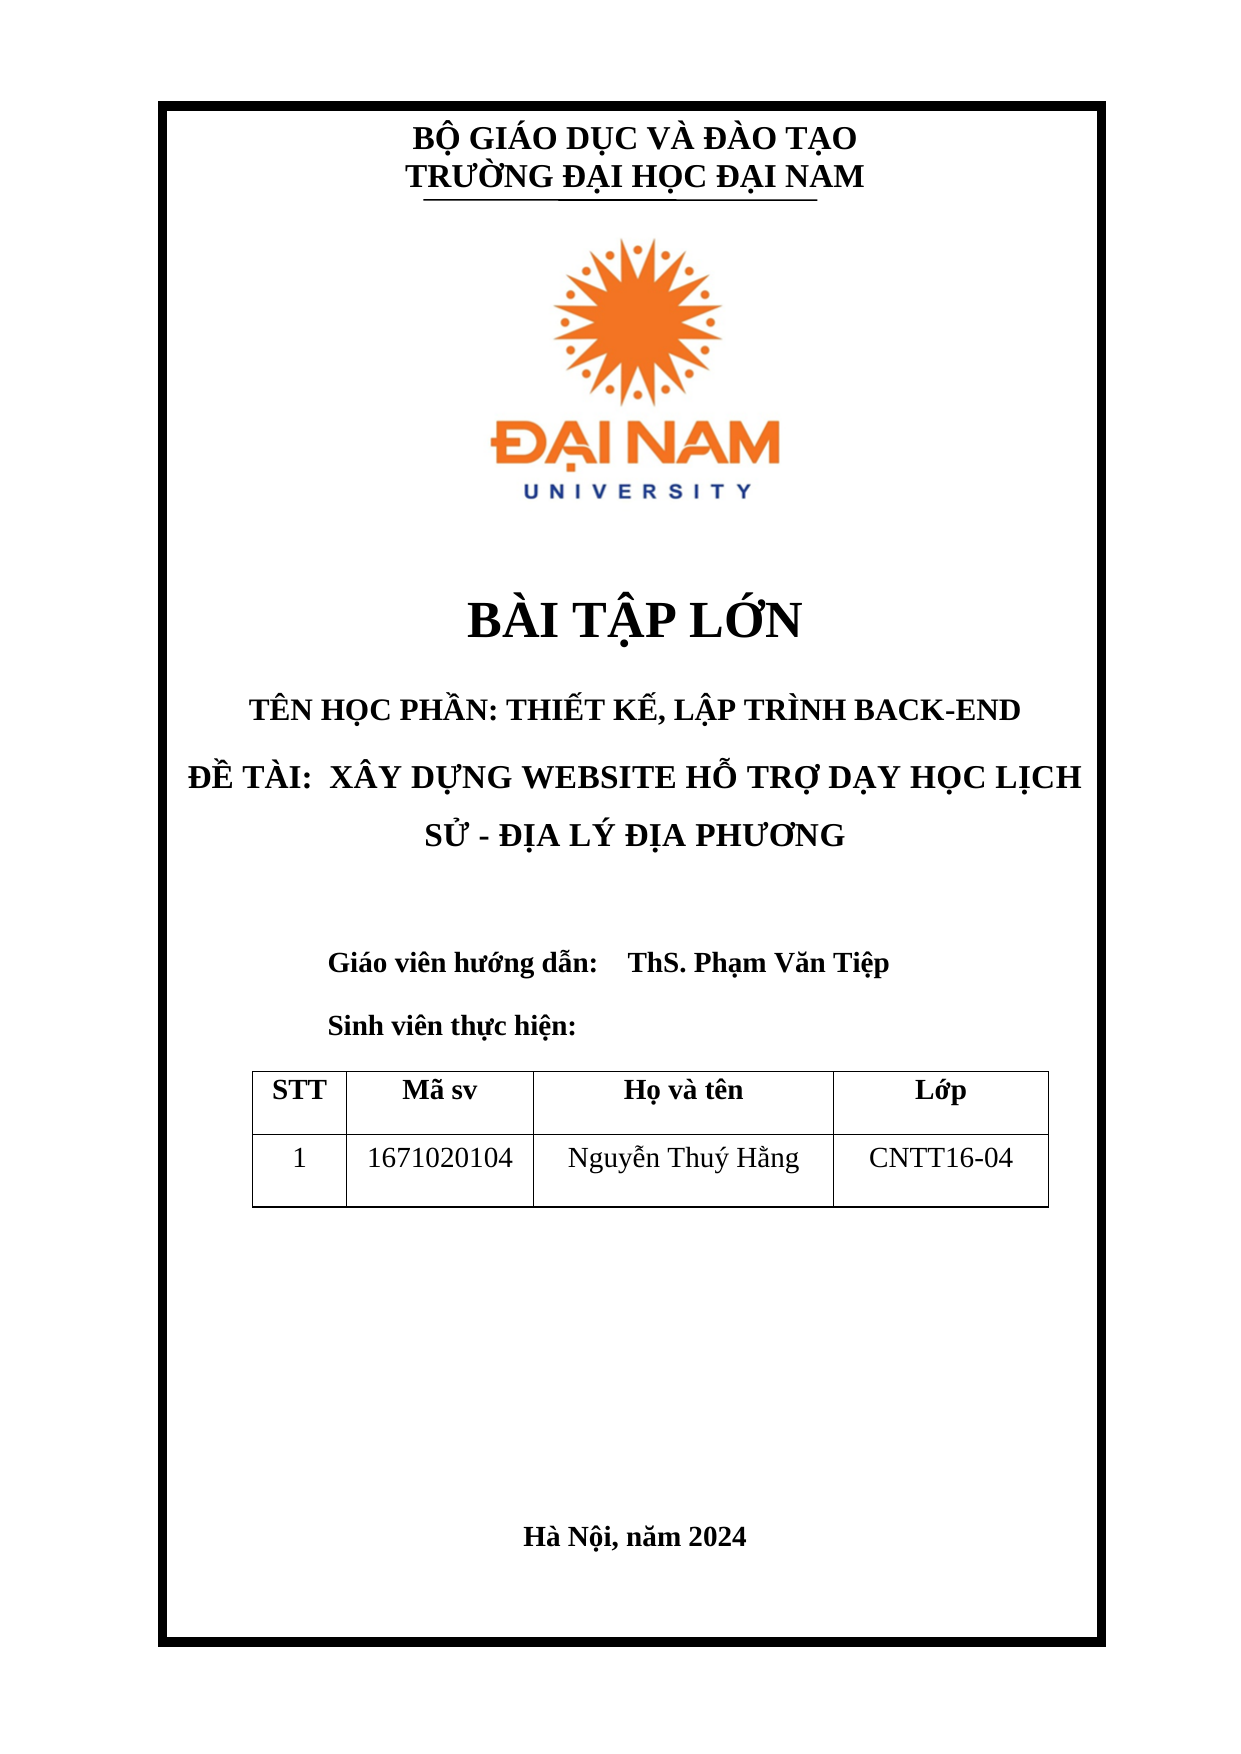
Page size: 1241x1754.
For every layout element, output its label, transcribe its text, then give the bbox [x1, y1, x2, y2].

table_header Mã sv [347, 1072, 533, 1134]
table_header Họ và tên [534, 1072, 833, 1134]
text ĐỀ TÀI: XÂY DỰNG WEBSITE HỖ TRỢ DẠY HỌC LỊCH SỬ - ĐỊA LÝ ĐỊA PHƯƠNG [177, 757, 1092, 853]
text BÀI TẬP LỚN [177, 589, 1092, 649]
table_cell 1 [253, 1135, 346, 1206]
text Giáo viên hướng dẫn: ThS. Phạm Văn Tiệp [252, 945, 1092, 979]
table_cell Nguyễn Thuý Hằng [534, 1135, 833, 1206]
text BỘ GIÁO DỤC VÀ ĐÀO TẠO [177, 118, 1092, 156]
text TRƯỜNG ĐẠI HỌC ĐẠI NAM [177, 156, 1092, 195]
picture [451, 194, 819, 561]
table_cell CNTT16-04 [834, 1135, 1048, 1206]
table_cell 1671020104 [347, 1135, 533, 1206]
text Hà Nội, năm 2024 [177, 1519, 1092, 1553]
table_header Lớp [834, 1072, 1048, 1134]
text TÊN HỌC PHẦN: THIẾT KẾ, LẬP TRÌNH BACK-END [177, 691, 1092, 727]
table_header STT [253, 1072, 346, 1134]
text Sinh viên thực hiện: [252, 1008, 1092, 1042]
